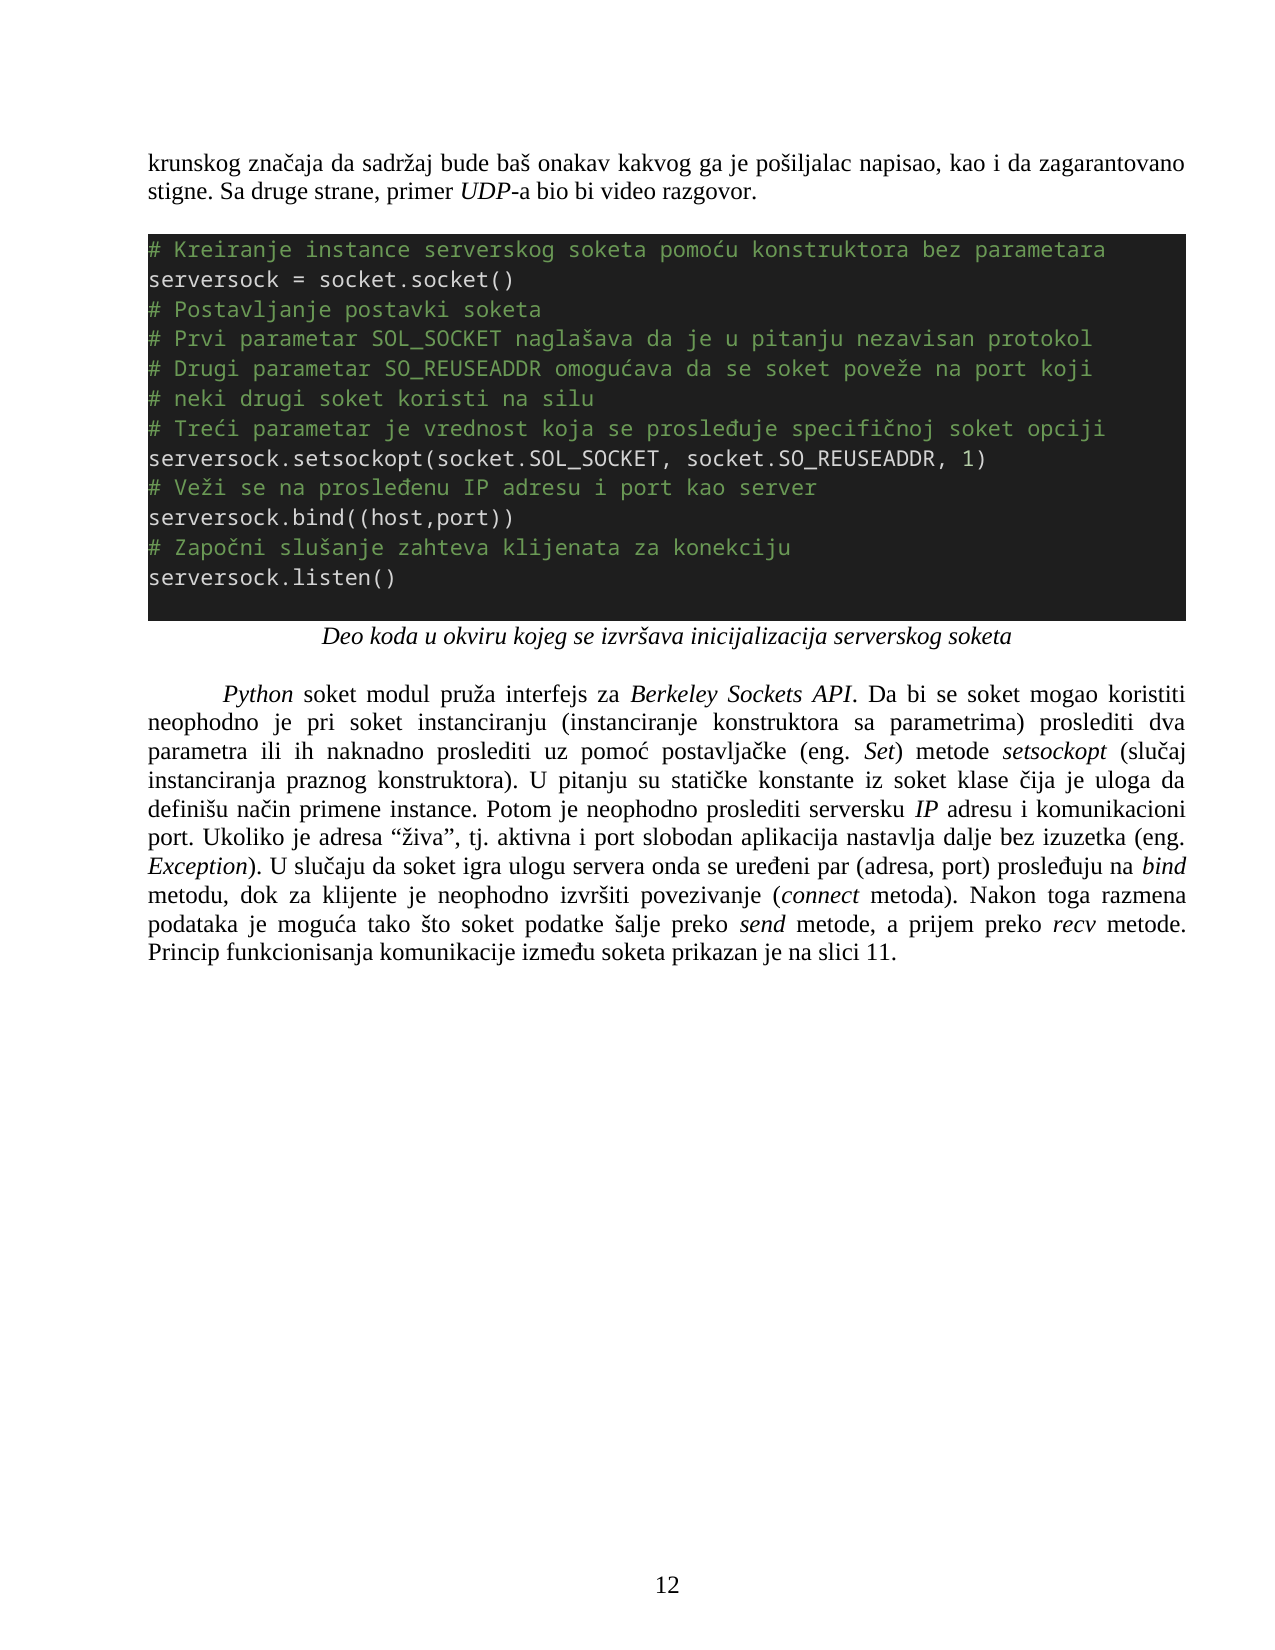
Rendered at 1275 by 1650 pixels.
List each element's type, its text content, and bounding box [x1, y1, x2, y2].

text # Započni slušanje zahteva klijenata za konekciju [148, 532, 1186, 562]
text serversock.setsockopt(socket.SOL_SOCKET, socket.SO_REUSEADDR, 1) [148, 442, 1186, 472]
text # neki drugi soket koristi na silu [148, 383, 1186, 413]
text serversock.bind((host,port)) [148, 502, 1186, 532]
text # Kreiranje instance serverskog soketa pomoću konstruktora bez parametara [148, 234, 1186, 264]
text # Treći parametar je vrednost koja se prosleđuje specifičnoj soket opciji [148, 413, 1186, 442]
text serversock = socket.socket() [148, 264, 1186, 293]
text # Drugi parametar SO_REUSEADDR omogućava da se soket poveže na port koji [148, 353, 1186, 383]
text # Veži se na prosleđenu IP adresu i port kao server [148, 472, 1186, 502]
text # Prvi parametar SOL_SOCKET naglašava da je u pitanju nezavisan protokol [148, 323, 1186, 353]
text serversock.listen() [148, 562, 1186, 591]
text # Postavljanje postavki soketa [148, 293, 1186, 323]
text Python soket modul pruža interfejs za Berkeley Sockets API. Da bi se soket mogao koristiti neophodno je pri soket instanciranju (instanciranje konstruktora sa parametrima) proslediti dva parametra ili ih naknadno proslediti uz pomoć postavljačke (eng. Set) metode setsockopt (slučaj instanciranja praznog konstruktora). U pitanju su statičke konstante iz soket klase čija je uloga da definišu način primene instance. Potom je neophodno proslediti serversku IP adresu i komunikacioni port. Ukoliko je adresa “živa”, tj. aktivna i port slobodan aplikacija nastavlja dalje bez izuzetka (eng. Exception). U slučaju da soket igra ulogu servera onda se uređeni par (adresa, port) prosleđuju na bind metodu, dok za klijente je neophodno izvršiti povezivanje (connect metoda). Nakon toga razmena podataka je moguća tako što soket podatke šalje preko send metode, a prijem preko recv metode. Princip funkcionisanja komunikacije između soketa prikazan je na slici 11. [148, 679, 1186, 966]
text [148, 148, 1186, 205]
text Deo koda u okviru kojeg se izvršava inicijalizacija serverskog soketa [148, 621, 1186, 650]
